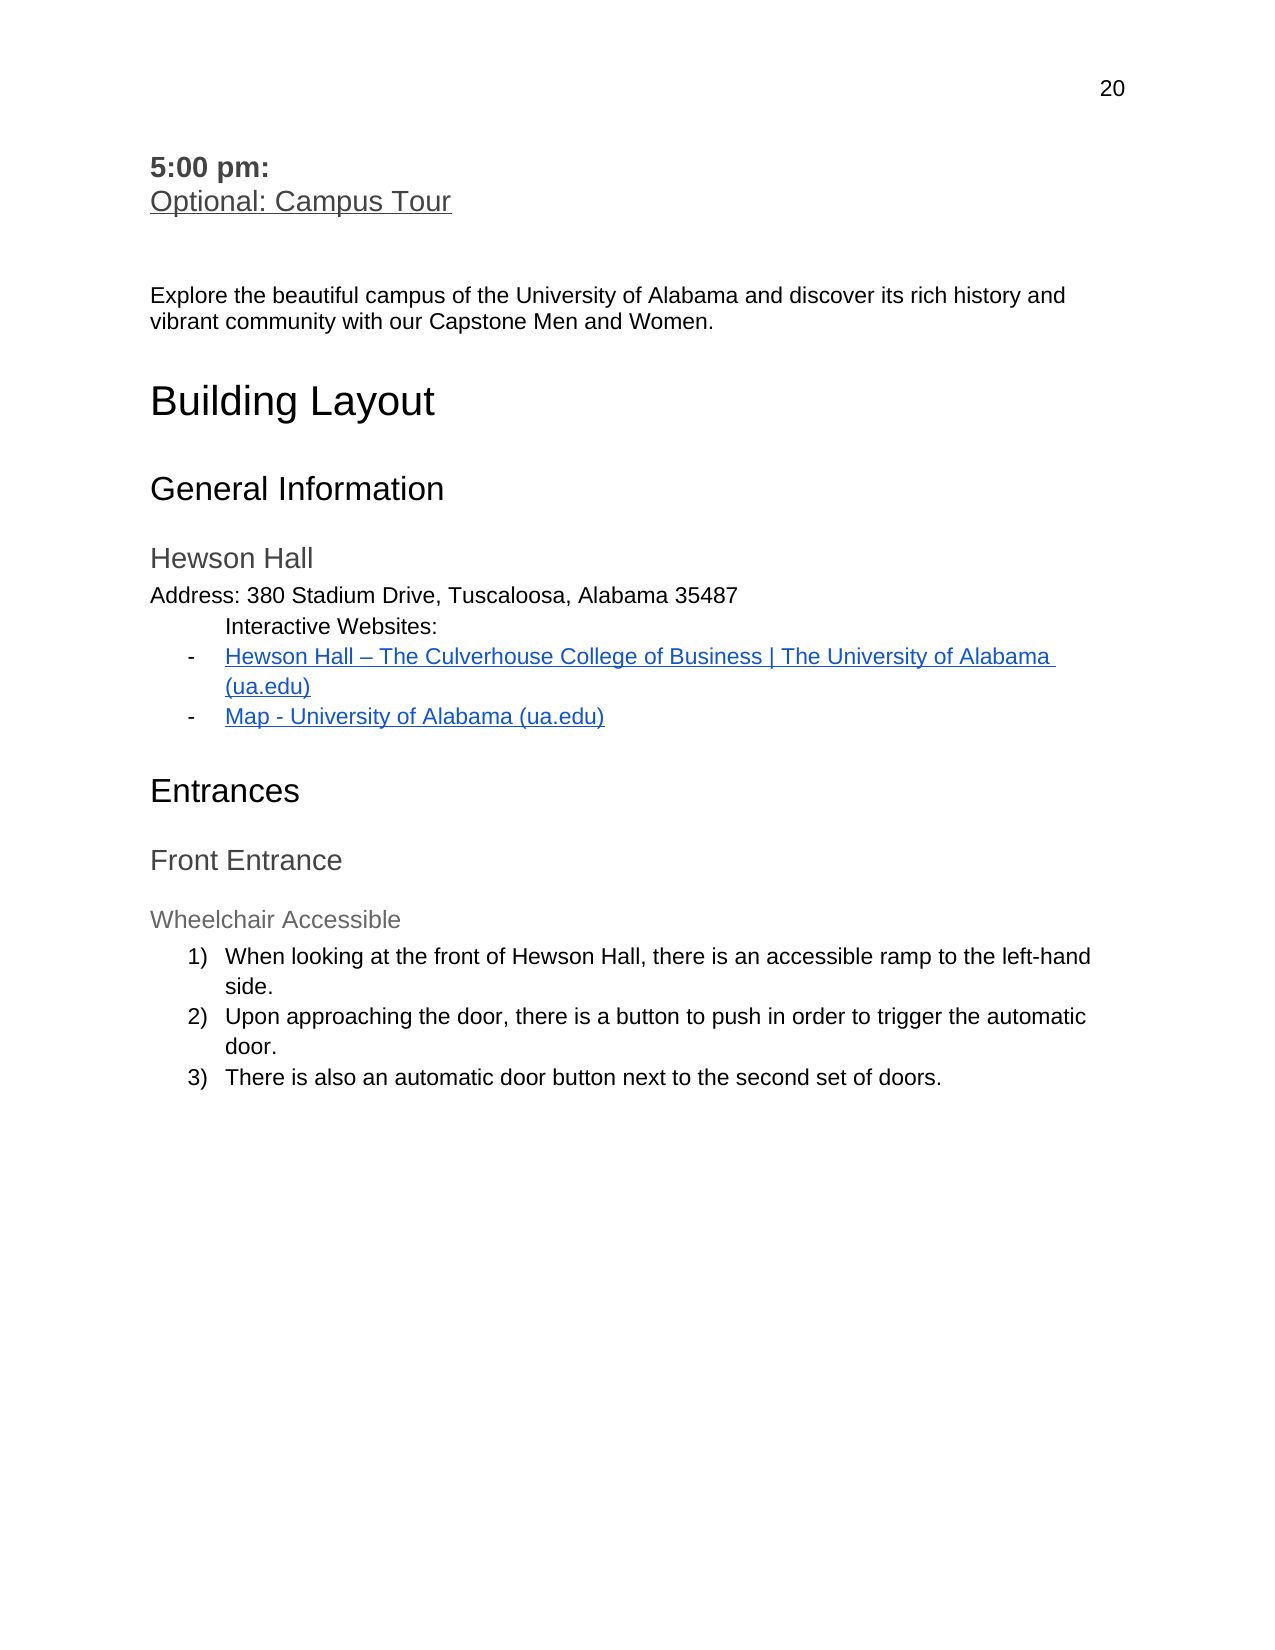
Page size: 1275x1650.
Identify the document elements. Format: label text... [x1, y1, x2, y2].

list When looking at the front of Hewson Hall, there is an accessible ramp to the left-hand side. [187, 943, 1125, 999]
list There is also an automatic door button next to the second set of doors. [187, 1063, 1125, 1090]
subtitle Hewson Hall [150, 541, 1125, 574]
subtitle Building Layout [150, 376, 1125, 424]
text Address: 380 Stadium Drive, Tuscaloosa, Alabama 35487 [150, 582, 1125, 609]
subtitle 5:00 pm: Optional: Campus Tour [150, 150, 1125, 251]
subtitle General Information [150, 469, 1125, 507]
list Hewson Hall – The Culverhouse College of Business | The University of Alabama (ua.edu) [187, 643, 1125, 699]
subtitle Entrances [150, 771, 1125, 809]
subtitle Wheelchair Accessible [150, 906, 1125, 934]
list Upon approaching the door, there is a button to push in order to trigger the automatic door. [187, 1003, 1125, 1059]
text Explore the beautiful campus of the University of Alabama and discover its rich history and vibrant community with our Capstone Men and Women. [150, 282, 1125, 334]
subtitle Front Entrance [150, 843, 1125, 876]
list Map - University of Alabama (ua.edu) [187, 703, 1125, 730]
text Interactive Websites: [225, 613, 1125, 639]
